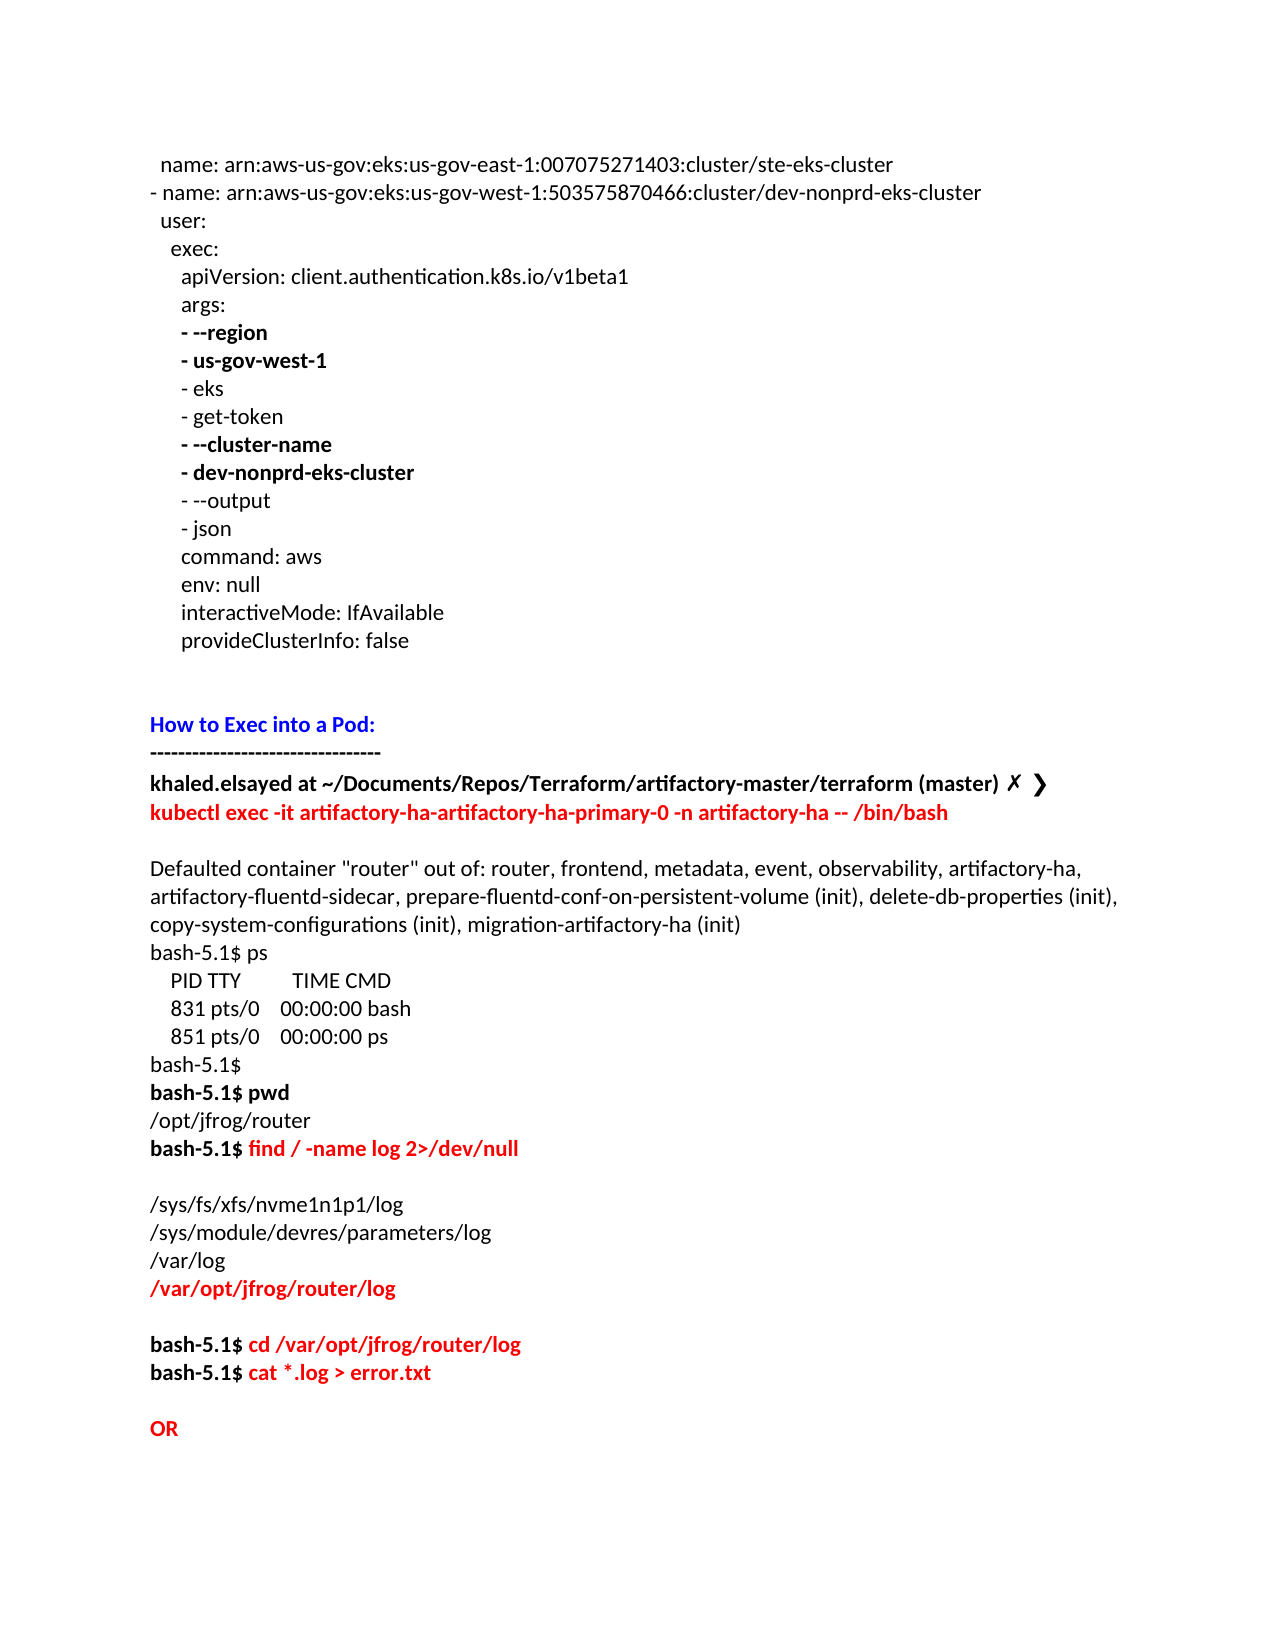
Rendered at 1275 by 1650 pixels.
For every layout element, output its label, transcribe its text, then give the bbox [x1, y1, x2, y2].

text - --cluster-name [150, 430, 1125, 458]
text apiVersion: client.authentication.k8s.io/v1beta1 [150, 262, 1125, 290]
text bash-5.1$ ps [150, 938, 1125, 966]
text provideClusterInfo: false [150, 626, 1125, 654]
text - eks [150, 374, 1125, 402]
text interactiveMode: IfAvailable [150, 598, 1125, 626]
text - us-gov-west-1 [150, 346, 1125, 374]
text bash-5.1$ [150, 1050, 1125, 1078]
text - --output [150, 486, 1125, 514]
text user: [150, 206, 1125, 234]
text --------------------------------- [150, 738, 1125, 766]
text bash-5.1$ find / -name log 2>/dev/null [150, 1134, 1125, 1162]
text - name: arn:aws-us-gov:eks:us-gov-west-1:503575870466:cluster/dev-nonprd-eks-cluster [150, 178, 1125, 206]
text command: aws [150, 542, 1125, 570]
text /opt/jfrog/router [150, 1106, 1125, 1134]
text /var/log [150, 1246, 1125, 1274]
text PID TTY TIME CMD [150, 966, 1125, 994]
text args: [150, 290, 1125, 318]
text - --region [150, 318, 1125, 346]
text - get-token [150, 402, 1125, 430]
text bash-5.1$ cd /var/opt/jfrog/router/log [150, 1330, 1125, 1358]
text name: arn:aws-us-gov:eks:us-gov-east-1:007075271403:cluster/ste-eks-cluster [150, 150, 1125, 178]
text - dev-nonprd-eks-cluster [150, 458, 1125, 486]
text env: null [150, 570, 1125, 598]
text 851 pts/0 00:00:00 ps [150, 1022, 1125, 1050]
text Defaulted container "router" out of: router, frontend, metadata, event, observability, artifactory-ha, artifactory-fluentd-sidecar, prepare-fluentd-conf-on-persistent-volume (init), delete-db-properties (init), copy-system-configurations (init), migration-artifactory-ha (init) [150, 854, 1125, 938]
text /sys/module/devres/parameters/log [150, 1218, 1125, 1246]
text bash-5.1$ pwd [150, 1078, 1125, 1106]
text How to Exec into a Pod: [150, 710, 1125, 738]
text exec: [150, 234, 1125, 262]
text /sys/fs/xfs/nvme1n1p1/log [150, 1190, 1125, 1218]
text - json [150, 514, 1125, 542]
text OR [150, 1414, 1125, 1442]
text 831 pts/0 00:00:00 bash [150, 994, 1125, 1022]
text khaled.elsayed at ~/Documents/Repos/Terraform/artifactory-master/terraform (master) ✗ ❯ kubectl exec -it artifactory-ha-artifactory-ha-primary-0 -n artifactory-ha -- /bin/bash [150, 766, 1125, 826]
text bash-5.1$ cat *.log > error.txt [150, 1358, 1125, 1386]
text /var/opt/jfrog/router/log [150, 1274, 1125, 1302]
